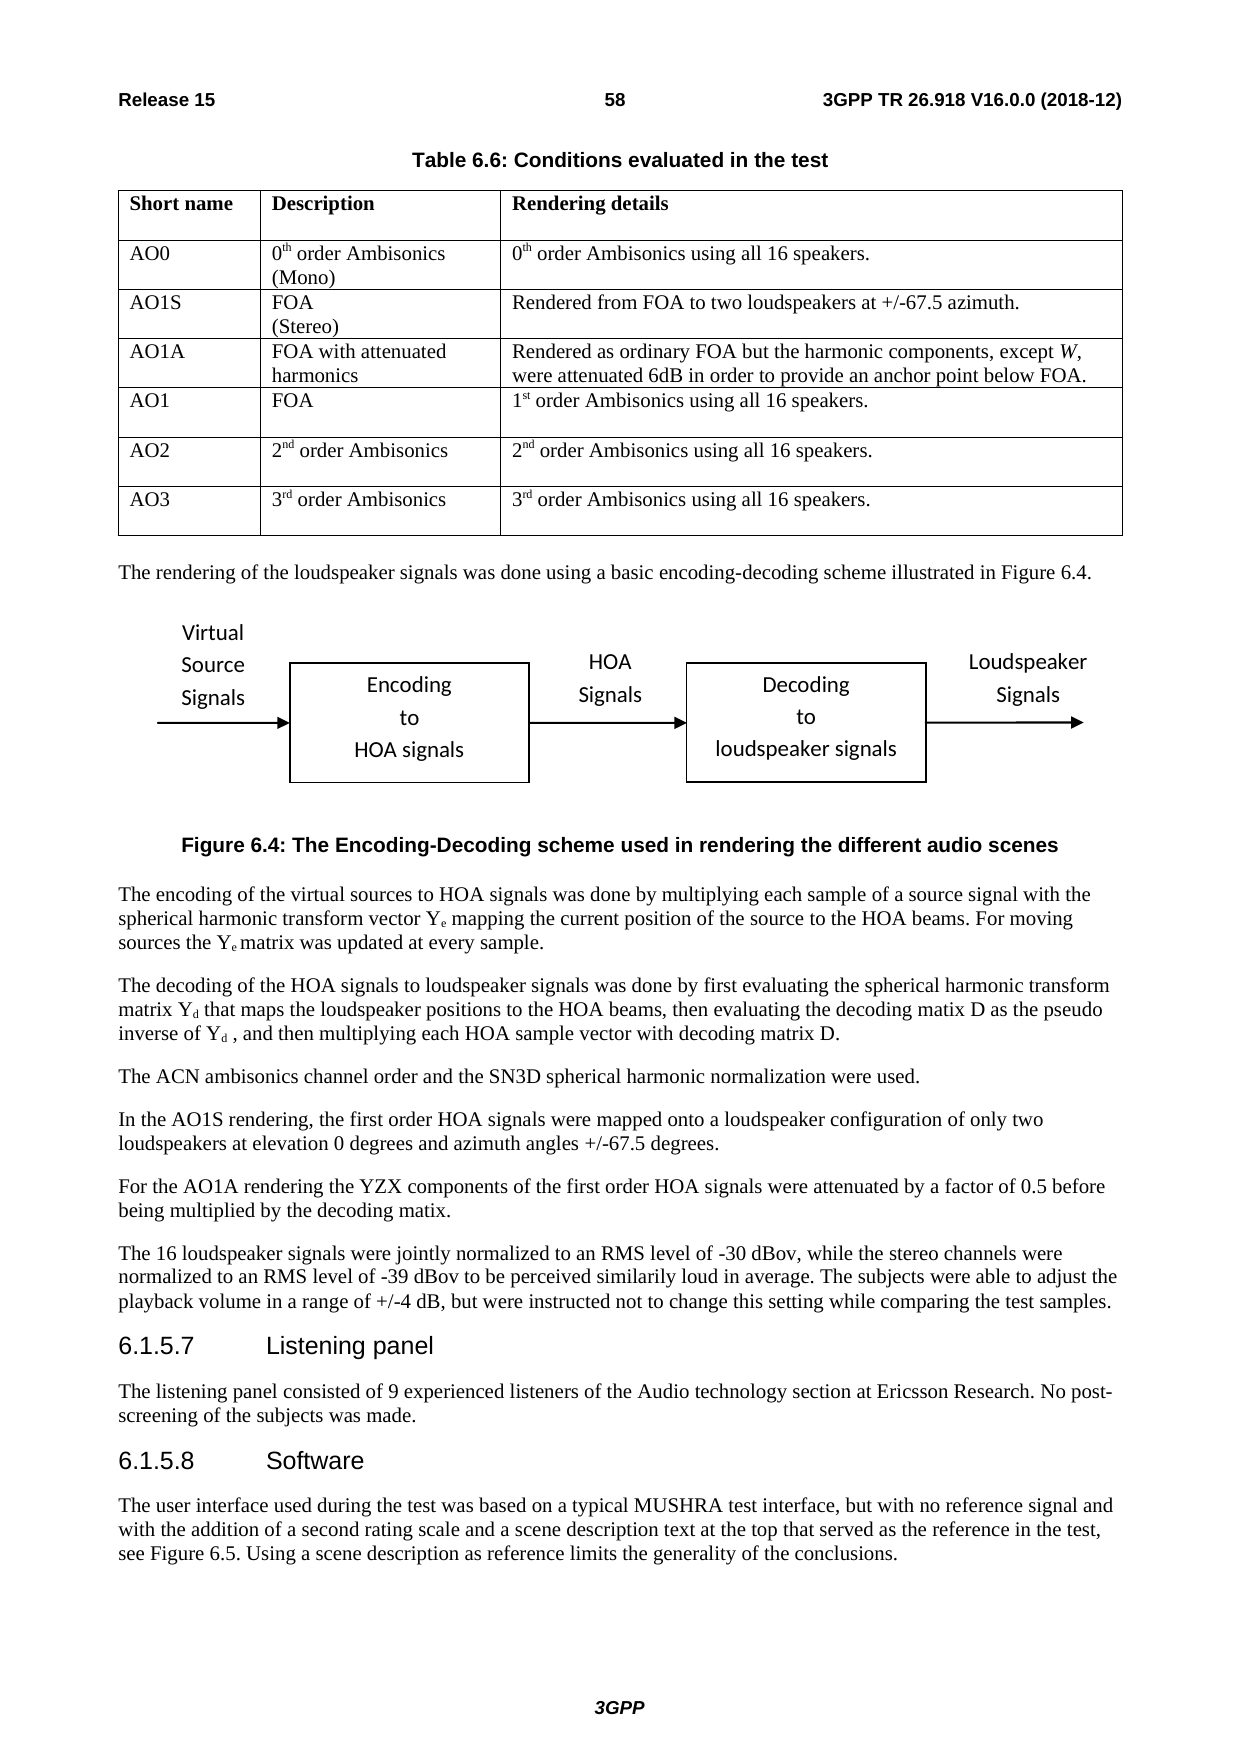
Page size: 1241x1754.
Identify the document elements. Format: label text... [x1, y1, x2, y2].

subtitle 6.1.5.7 Listening panel [118, 1331, 1122, 1360]
subtitle 6.1.5.8 Software [118, 1446, 1122, 1474]
text The ACN ambisonics channel order and the SN3D spherical harmonic normalization were used. [118, 1064, 1122, 1088]
table_cell 2nd order Ambisonics using all 16 speakers. [501, 438, 1122, 486]
table_header Short name [119, 191, 260, 239]
table_cell AO3 [119, 487, 260, 535]
text For the AO1A rendering the YZX components of the first order HOA signals were attenuated by a factor of 0.5 before being multiplied by the decoding matix. [118, 1173, 1122, 1222]
table_cell AO0 [119, 241, 260, 289]
table_cell FOA (Stereo) [261, 290, 500, 338]
text The listening panel consisted of 9 experienced listeners of the Audio technology section at Ericsson Research. No post-screening of the subjects was made. [118, 1379, 1122, 1427]
table_cell 0th order Ambisonics using all 16 speakers. [501, 241, 1122, 289]
table_cell 1st order Ambisonics using all 16 speakers. [501, 388, 1122, 437]
text In the AO1S rendering, the first order HOA signals were mapped onto a loudspeaker configuration of only two loudspeakers at elevation 0 degrees and azimuth angles +/-67.5 degrees. [118, 1107, 1122, 1155]
table_header Rendering details [501, 191, 1122, 239]
text The user interface used during the test was based on a typical MUSHRA test interface, but with no reference signal and with the addition of a second rating scale and a scene description text at the top that served as the reference in the test, see Figure 6.5. Using a scene description as reference limits the generality of the conclusions. [118, 1493, 1122, 1565]
text The encoding of the virtual sources to HOA signals was done by multiplying each sample of a source signal with the spherical harmonic transform vector Ye mapping the current position of the source to the HOA beams. For moving sources the Ye matrix was updated at every sample. [118, 882, 1122, 954]
text Table 6.6: Conditions evaluated in the test [118, 147, 1122, 171]
table_cell AO1S [119, 290, 260, 338]
table_cell FOA with attenuated harmonics [261, 339, 500, 387]
table_cell 2nd order Ambisonics [261, 438, 500, 486]
table_cell AO2 [119, 438, 260, 486]
table_cell Rendered as ordinary FOA but the harmonic components, except W, were attenuated 6dB in order to provide an anchor point below FOA. [501, 339, 1122, 387]
text The 16 loudspeaker signals were jointly normalized to an RMS level of -30 dBov, while the stereo channels were normalized to an RMS level of -39 dBov to be perceived similarily loud in average. The subjects were able to adjust the playback volume in a range of +/-4 dB, but were instructed not to change this setting while comparing the test samples. [118, 1240, 1122, 1313]
table_cell Rendered from FOA to two loudspeakers at +/-67.5 azimuth. [501, 290, 1122, 338]
text The decoding of the HOA signals to loudspeaker signals was done by first evaluating the spherical harmonic transform matrix Yd that maps the loudspeaker positions to the HOA beams, then evaluating the decoding matix D as the pseudo inverse of Yd , and then multiplying each HOA sample vector with decoding matrix D. [118, 973, 1122, 1045]
table_cell 3rd order Ambisonics [261, 487, 500, 535]
table_cell FOA [261, 388, 500, 437]
text The rendering of the loudspeaker signals was done using a basic encoding-decoding scheme illustrated in Figure 6.4. [118, 560, 1122, 584]
table_cell 3rd order Ambisonics using all 16 speakers. [501, 487, 1122, 535]
table_cell AO1A [119, 339, 260, 387]
text Figure 6.4: The Encoding-Decoding scheme used in rendering the different audio scenes [118, 833, 1122, 857]
table_cell AO1 [119, 388, 260, 437]
table_header Description [261, 191, 500, 239]
table_cell 0th order Ambisonics (Mono) [261, 241, 500, 289]
